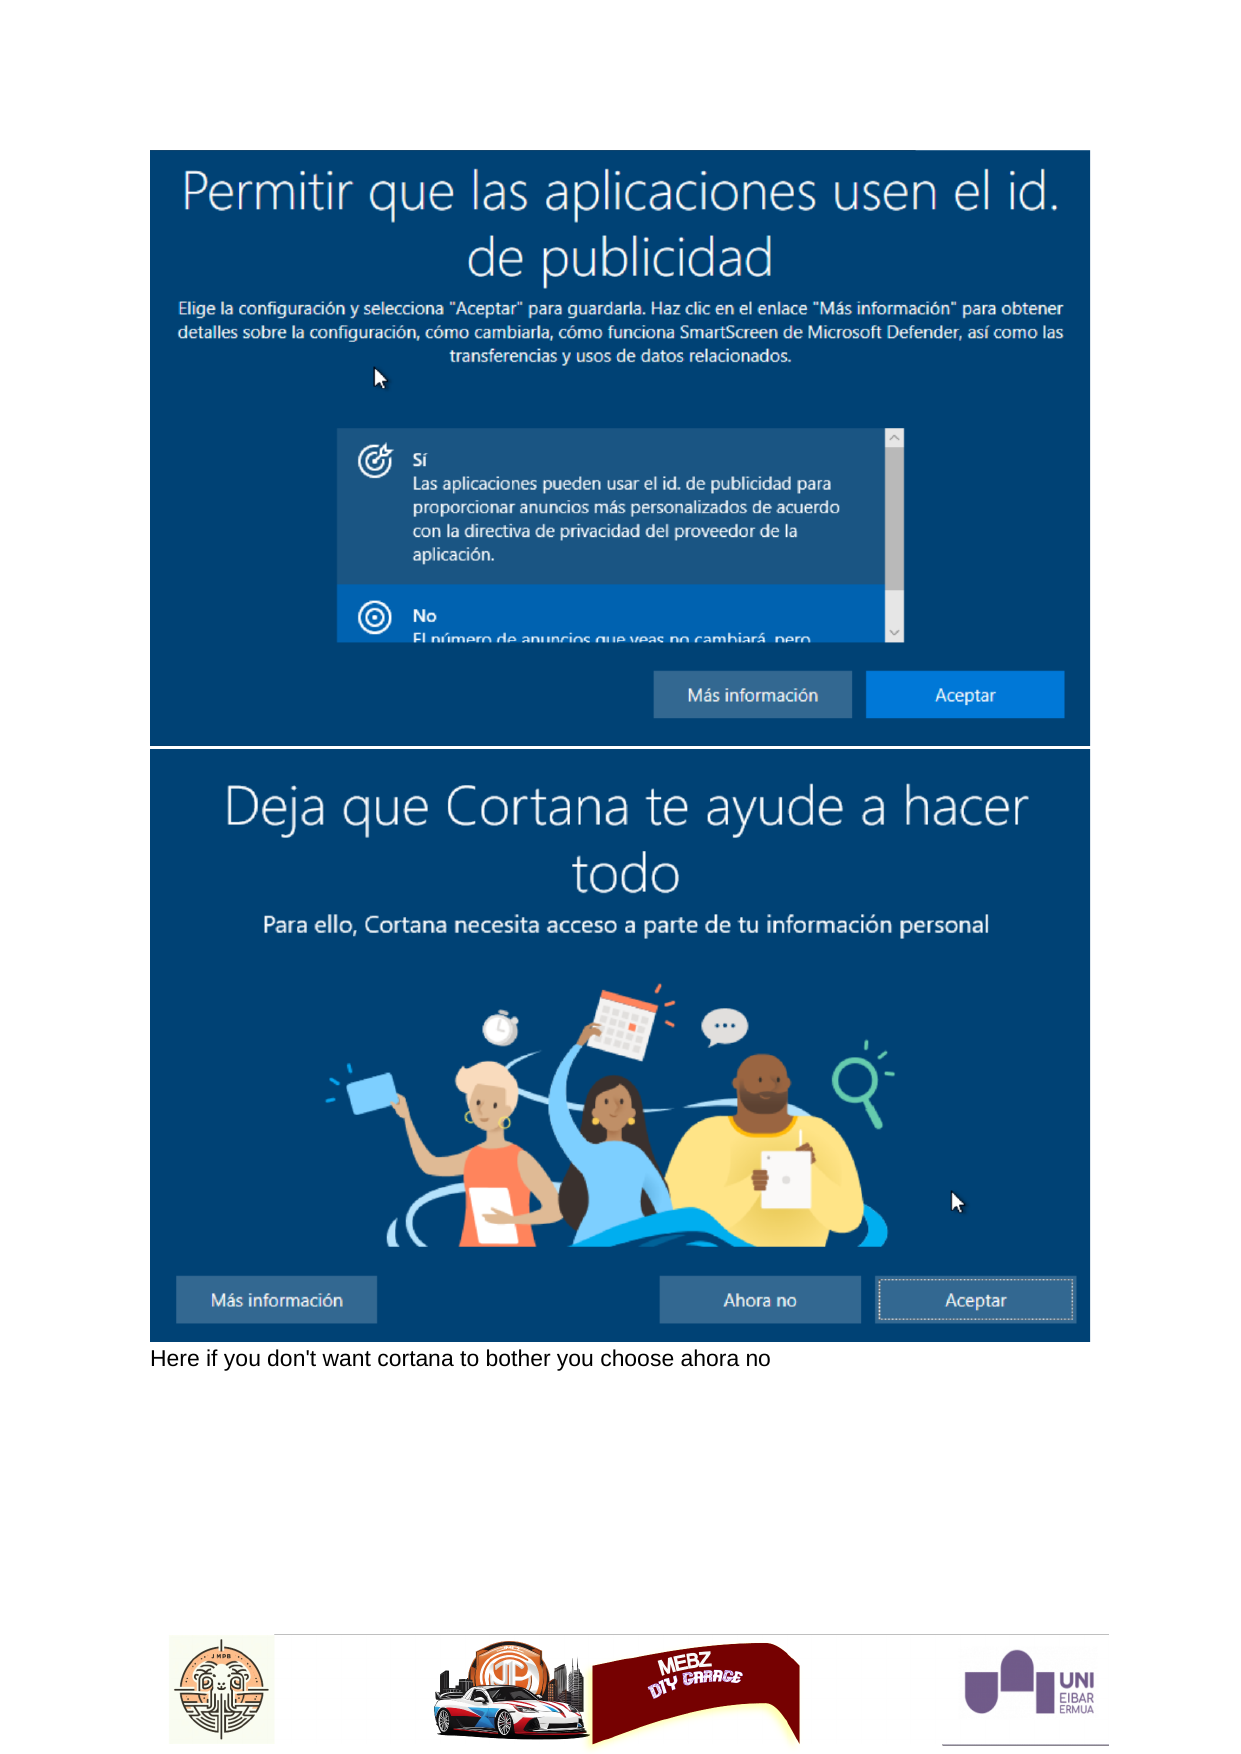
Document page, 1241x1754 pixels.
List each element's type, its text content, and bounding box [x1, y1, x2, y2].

picture [150, 749, 1091, 1342]
picture [168, 1625, 1109, 1754]
picture [150, 150, 1091, 746]
text Here if you don't want cortana to bother you choose ahora no [150, 1345, 1090, 1372]
